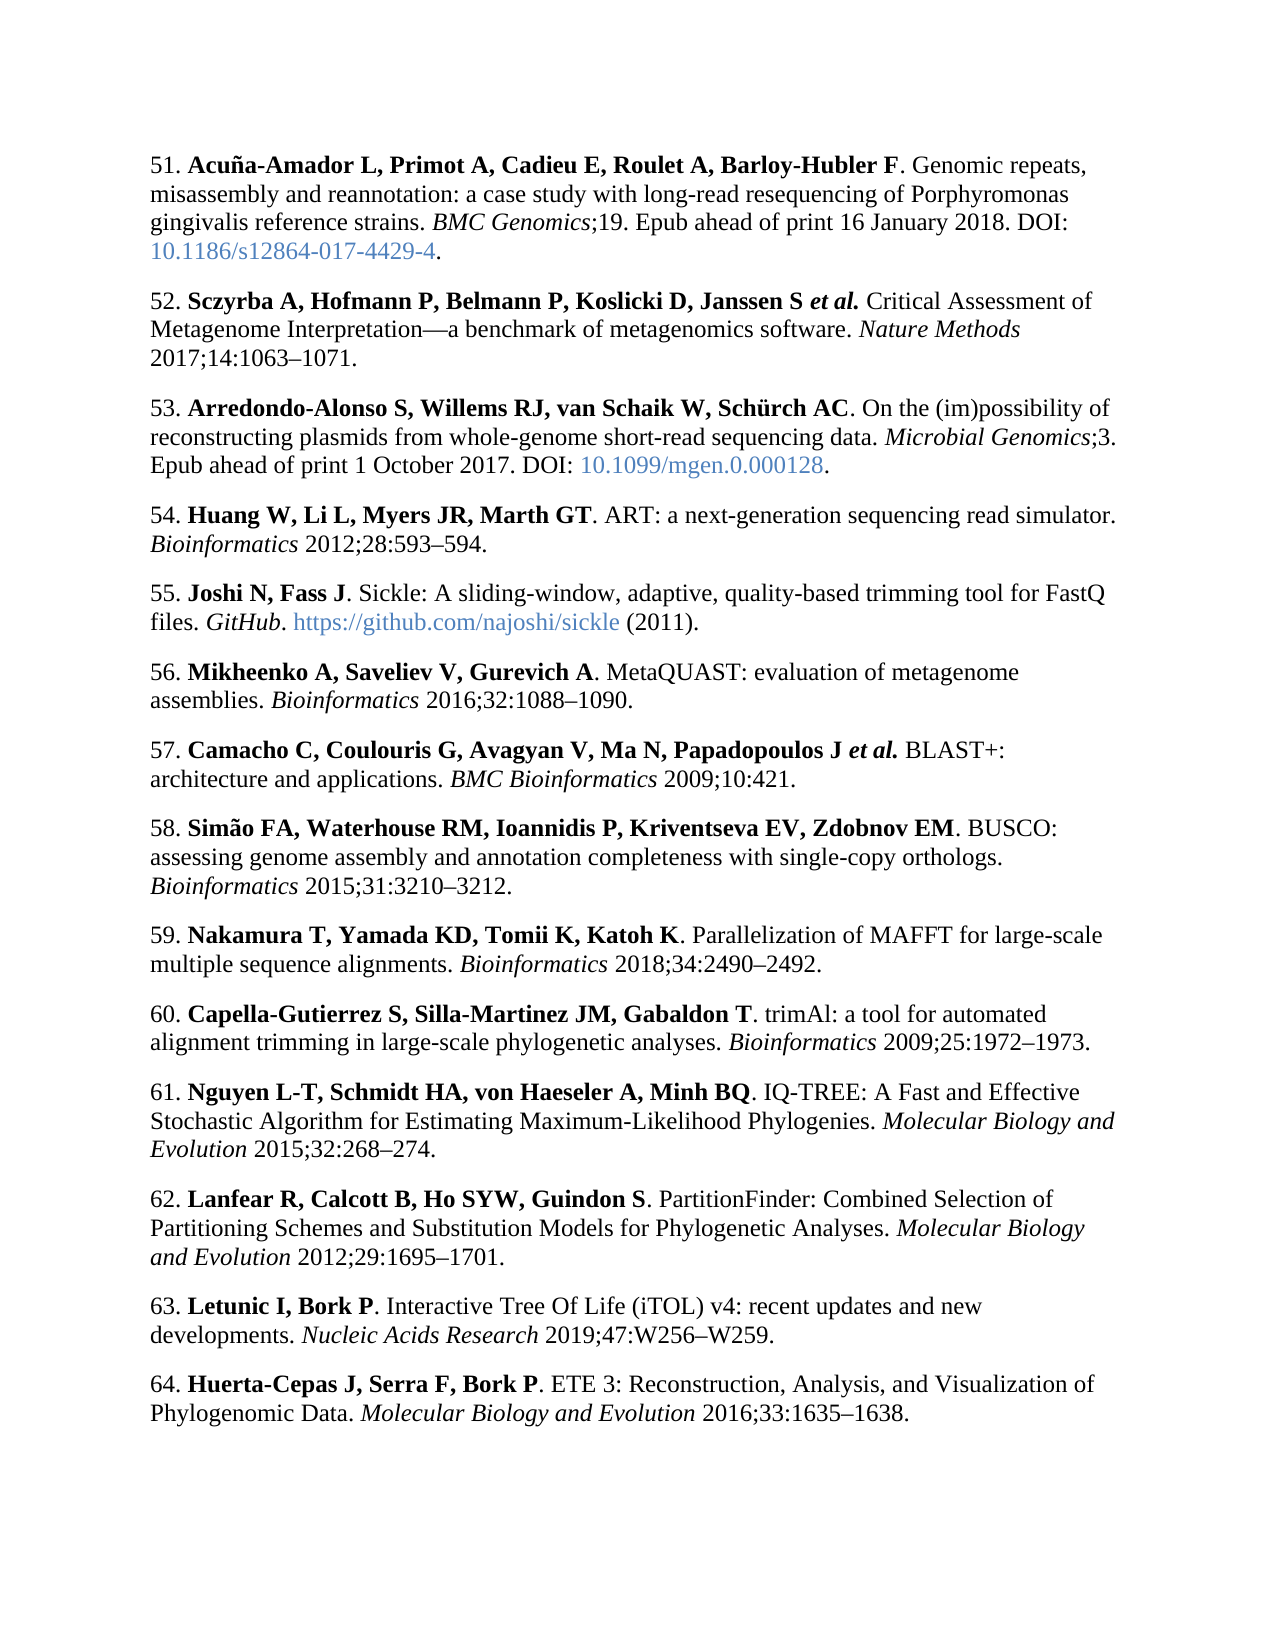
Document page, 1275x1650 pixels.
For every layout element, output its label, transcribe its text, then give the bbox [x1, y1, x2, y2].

text 54. Huang W, Li L, Myers JR, Marth GT. ART: a next-generation sequencing read simulator. Bioinformatics 2012;28:593–594. [150, 500, 1125, 557]
text 55. Joshi N, Fass J. Sickle: A sliding-window, adaptive, quality-based trimming tool for FastQ files. GitHub. https://github.com/najoshi/sickle (2011). [150, 578, 1125, 636]
text 60. Capella-Gutierrez S, Silla-Martinez JM, Gabaldon T. trimAl: a tool for automated alignment trimming in large-scale phylogenetic analyses. Bioinformatics 2009;25:1972–1973. [150, 999, 1125, 1056]
text 64. Huerta-Cepas J, Serra F, Bork P. ETE 3: Reconstruction, Analysis, and Visualization of Phylogenomic Data. Molecular Biology and Evolution 2016;33:1635–1638. [150, 1369, 1125, 1427]
text 51. Acuña-Amador L, Primot A, Cadieu E, Roulet A, Barloy-Hubler F. Genomic repeats, misassembly and reannotation: a case study with long-read resequencing of Porphyromonas gingivalis reference strains. BMC Genomics;19. Epub ahead of print 16 January 2018. DOI: 10.1186/s12864-017-4429-4. [150, 150, 1125, 265]
text 57. Camacho C, Coulouris G, Avagyan V, Ma N, Papadopoulos J et al. BLAST+: architecture and applications. BMC Bioinformatics 2009;10:421. [150, 735, 1125, 792]
text 59. Nakamura T, Yamada KD, Tomii K, Katoh K. Parallelization of MAFFT for large-scale multiple sequence alignments. Bioinformatics 2018;34:2490–2492. [150, 920, 1125, 978]
text 62. Lanfear R, Calcott B, Ho SYW, Guindon S. PartitionFinder: Combined Selection of Partitioning Schemes and Substitution Models for Phylogenetic Analyses. Molecular Biology and Evolution 2012;29:1695–1701. [150, 1184, 1125, 1270]
text 61. Nguyen L-T, Schmidt HA, von Haeseler A, Minh BQ. IQ-TREE: A Fast and Effective Stochastic Algorithm for Estimating Maximum-Likelihood Phylogenies. Molecular Biology and Evolution 2015;32:268–274. [150, 1077, 1125, 1163]
text 53. Arredondo-Alonso S, Willems RJ, van Schaik W, Schürch AC. On the (im)possibility of reconstructing plasmids from whole-genome short-read sequencing data. Microbial Genomics;3. Epub ahead of print 1 October 2017. DOI: 10.1099/mgen.0.000128. [150, 393, 1125, 479]
text 56. Mikheenko A, Saveliev V, Gurevich A. MetaQUAST: evaluation of metagenome assemblies. Bioinformatics 2016;32:1088–1090. [150, 657, 1125, 714]
text 58. Simão FA, Waterhouse RM, Ioannidis P, Kriventseva EV, Zdobnov EM. BUSCO: assessing genome assembly and annotation completeness with single-copy orthologs. Bioinformatics 2015;31:3210–3212. [150, 813, 1125, 899]
text 52. Sczyrba A, Hofmann P, Belmann P, Koslicki D, Janssen S et al. Critical Assessment of Metagenome Interpretation—a benchmark of metagenomics software. Nature Methods 2017;14:1063–1071. [150, 286, 1125, 372]
text 63. Letunic I, Bork P. Interactive Tree Of Life (iTOL) v4: recent updates and new developments. Nucleic Acids Research 2019;47:W256–W259. [150, 1291, 1125, 1349]
